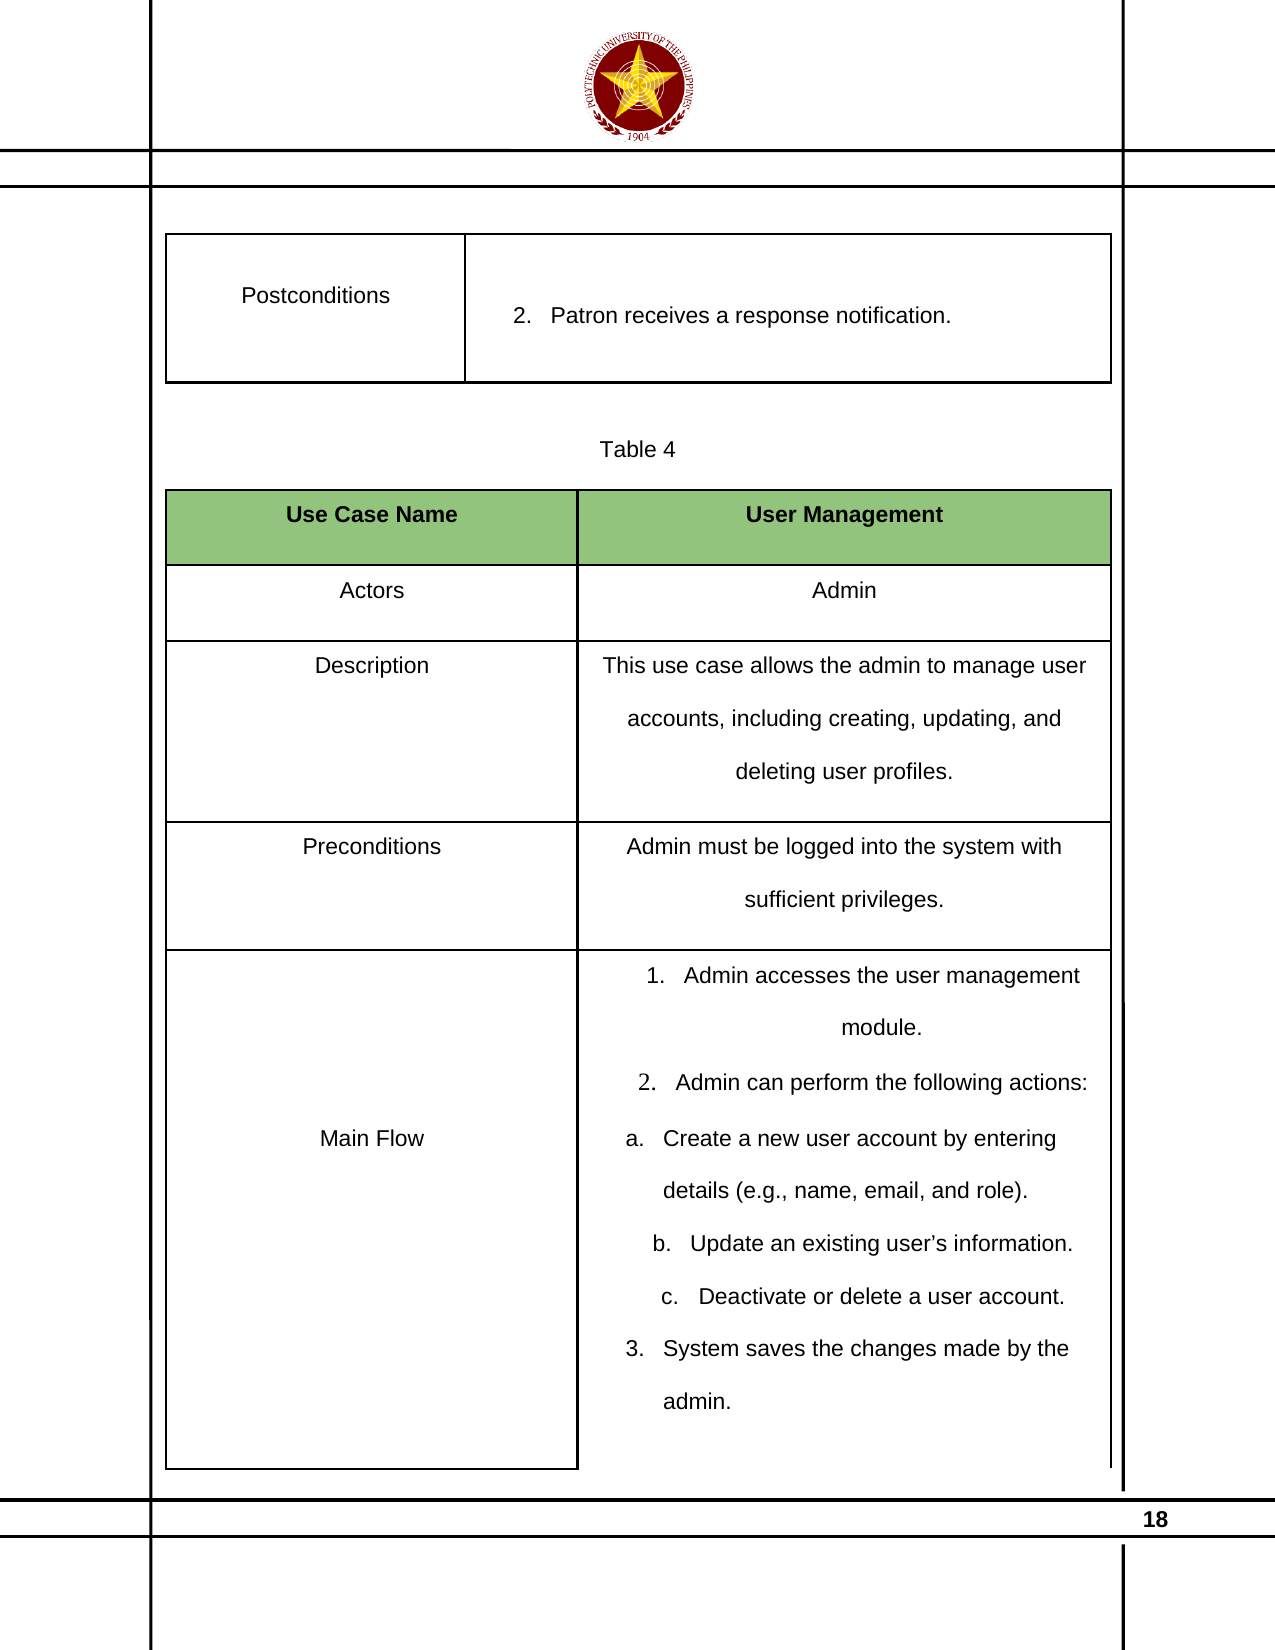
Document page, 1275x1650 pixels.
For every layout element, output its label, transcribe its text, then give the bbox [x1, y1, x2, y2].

table_cell Actors [167, 566, 576, 640]
table_cell Description [167, 642, 576, 821]
table_cell Preconditions [167, 823, 576, 949]
table_cell Main Flow [167, 951, 576, 1468]
table_cell Admin accesses the user management module. Admin can perform the following actions: Create a new user account by entering details (e.g., name, email, and role). Update an existing user’s information. Deactivate or delete a user account. System saves the changes made by the admin. [579, 951, 1110, 1468]
text Table 4 [165, 436, 1110, 462]
table_cell Admin [579, 566, 1110, 640]
table_cell Inquiry is either responded to or marked as pending. Patron receives a response notification. [466, 235, 1110, 381]
table_cell This use case allows the admin to manage user accounts, including creating, updating, and deleting user profiles. [579, 642, 1110, 821]
table_header User Management [579, 491, 1110, 564]
table_cell Admin must be logged into the system with sufficient privileges. [579, 823, 1110, 949]
table_header Use Case Name [167, 491, 576, 564]
picture [582, 31, 694, 142]
table_cell Postconditions [167, 235, 464, 381]
